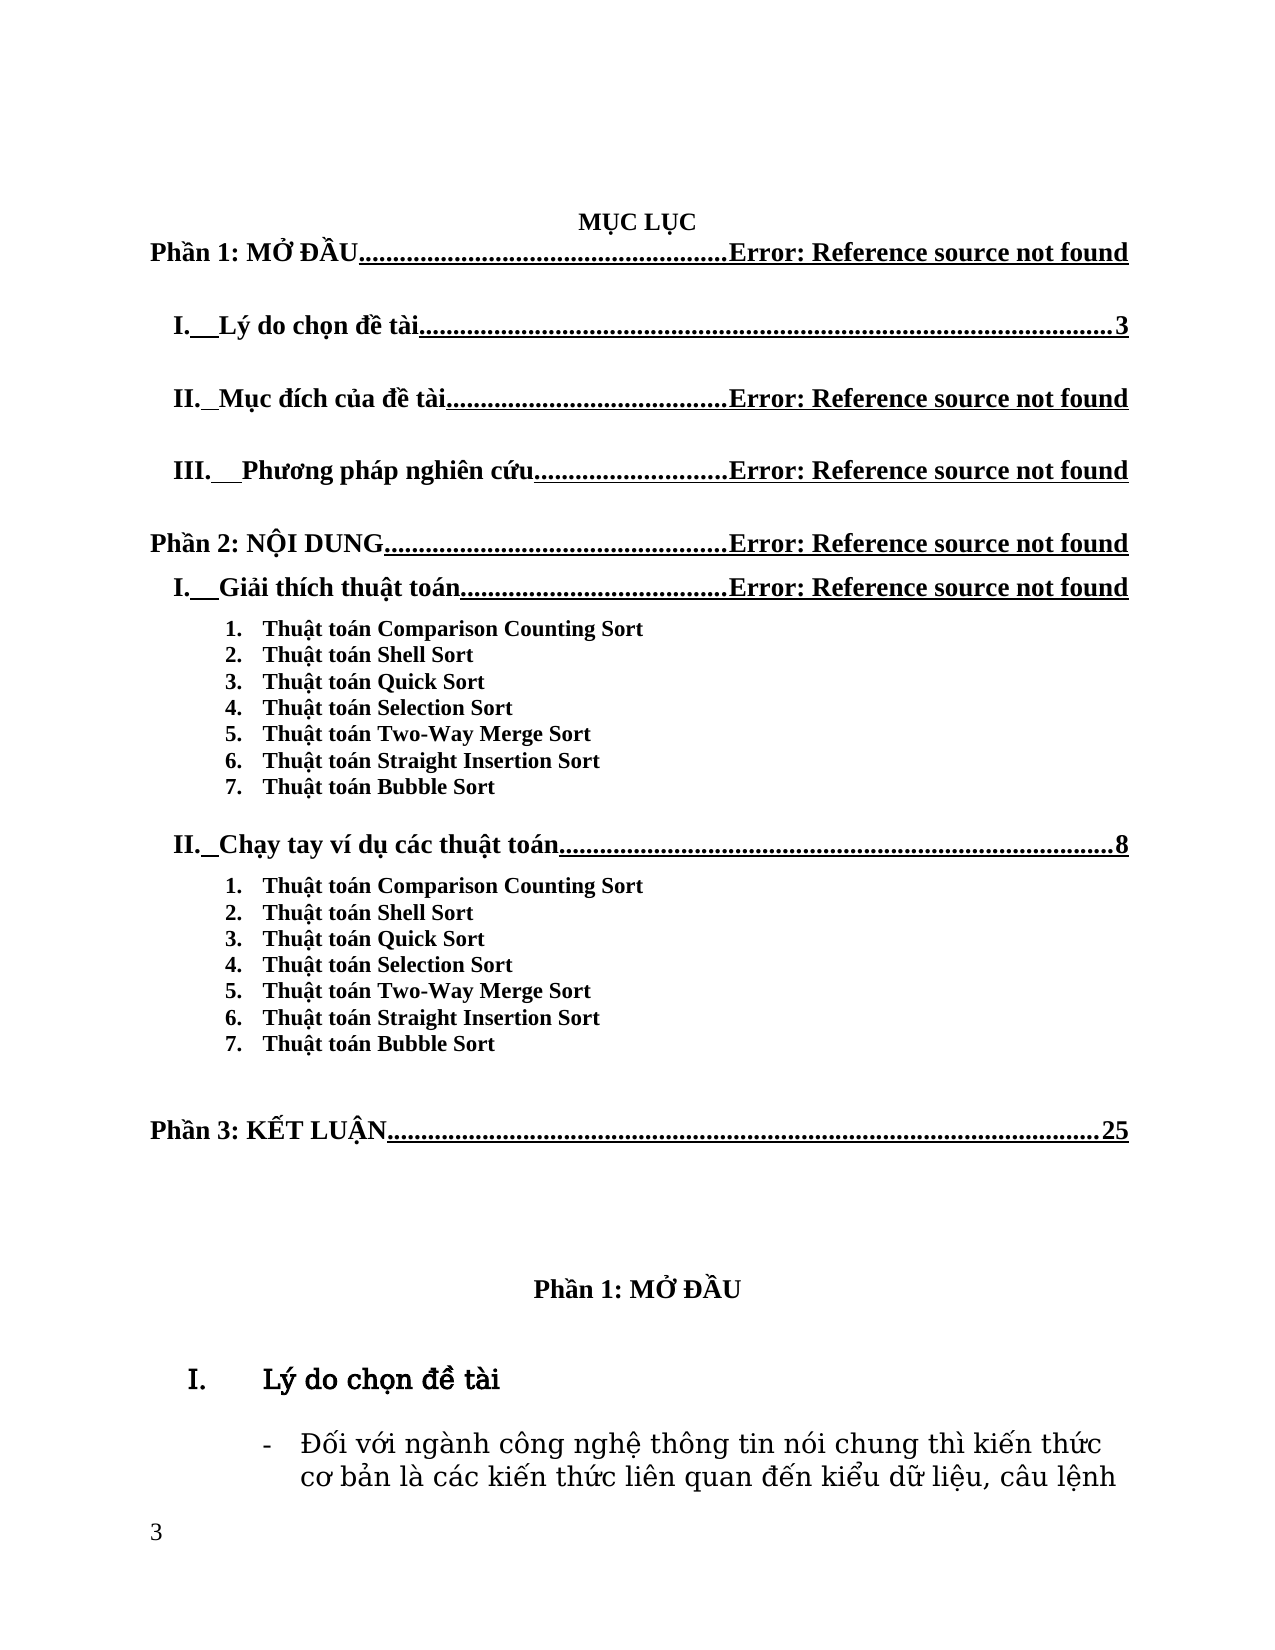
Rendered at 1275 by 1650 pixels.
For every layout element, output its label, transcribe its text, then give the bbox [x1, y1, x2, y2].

list Lý do chọn đề tài [187, 1362, 1125, 1394]
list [262, 1427, 1125, 1492]
list Thuật toán Quick Sort [225, 668, 1125, 694]
text Phần 1: MỞ ĐẦU [150, 1273, 1125, 1304]
list Thuật toán Straight Insertion Sort [225, 1004, 1125, 1030]
list Thuật toán Shell Sort [225, 641, 1125, 668]
text III. Phương pháp nghiên cứu 4 [173, 454, 1125, 486]
list Thuật toán Selection Sort [225, 951, 1125, 978]
list Thuật toán Quick Sort [225, 925, 1125, 951]
list Thuật toán Selection Sort [225, 694, 1125, 720]
list Thuật toán Bubble Sort [225, 773, 1125, 799]
text II. Mục đích của đề tài 4 [173, 382, 1125, 413]
list Thuật toán Straight Insertion Sort [225, 747, 1125, 773]
text I. Giải thích thuật toán 4 [173, 571, 1125, 602]
list Thuật toán Two-Way Merge Sort [225, 720, 1125, 747]
list Thuật toán Two-Way Merge Sort [225, 978, 1125, 1004]
text Phần 2: NỘI DUNG 4 [150, 527, 1125, 558]
text MỤC LỤC [150, 207, 1125, 236]
text II. Chạy tay ví dụ các thuật toán 8 [173, 828, 1125, 859]
list Thuật toán Bubble Sort [225, 1030, 1125, 1057]
text I. Lý do chọn đề tài 3 [173, 309, 1125, 340]
text Phần 1: MỞ ĐẦU 3 [150, 236, 1125, 267]
list Thuật toán Comparison Counting Sort [225, 615, 1125, 641]
list Thuật toán Comparison Counting Sort [225, 872, 1125, 898]
list Thuật toán Shell Sort [225, 898, 1125, 925]
text Phần 3: KẾT LUẬN 25 [150, 1114, 1125, 1145]
